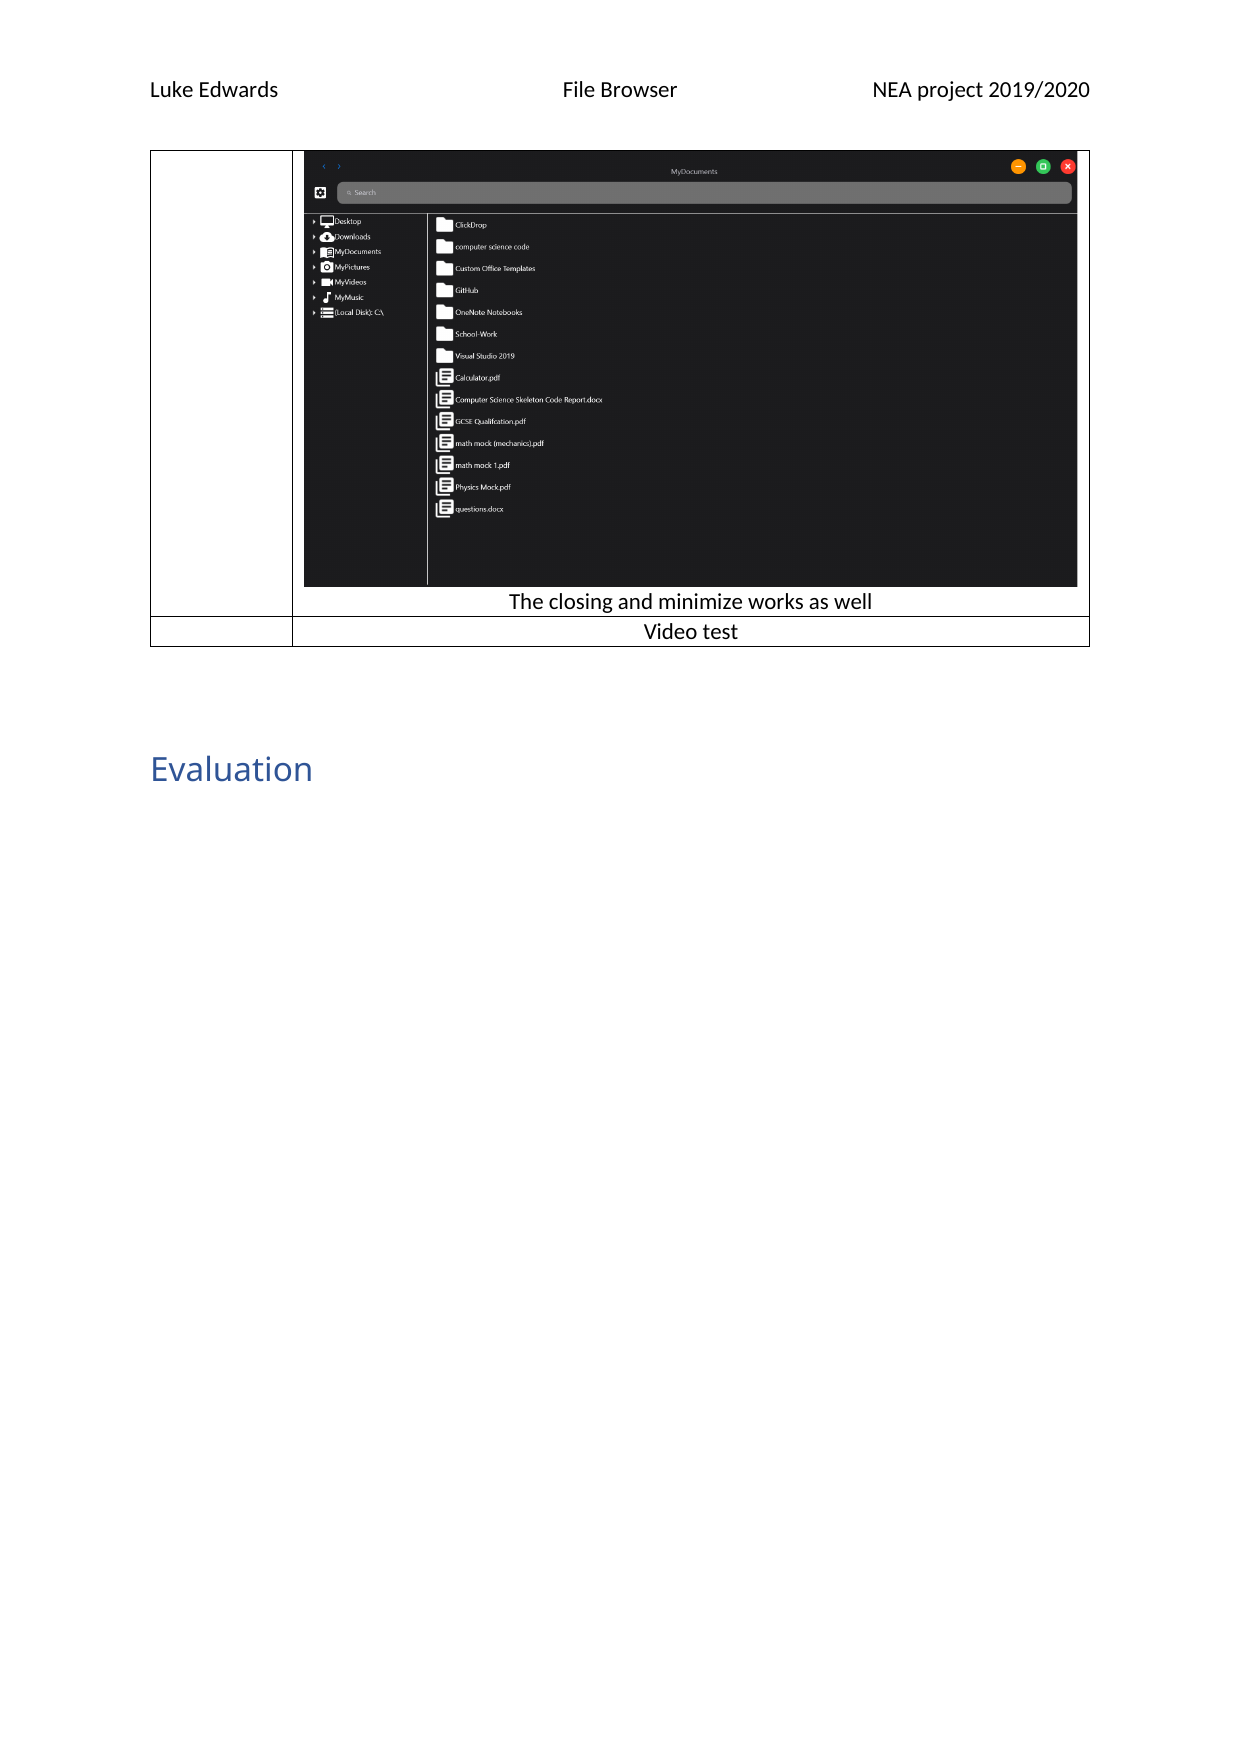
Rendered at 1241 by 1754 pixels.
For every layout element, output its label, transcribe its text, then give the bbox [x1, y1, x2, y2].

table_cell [293, 151, 1089, 616]
picture [304, 151, 1078, 587]
subtitle Evaluation [150, 746, 1090, 791]
table_cell [151, 617, 292, 646]
table_cell 7 [151, 151, 292, 616]
table_cell Video test [293, 617, 1089, 646]
